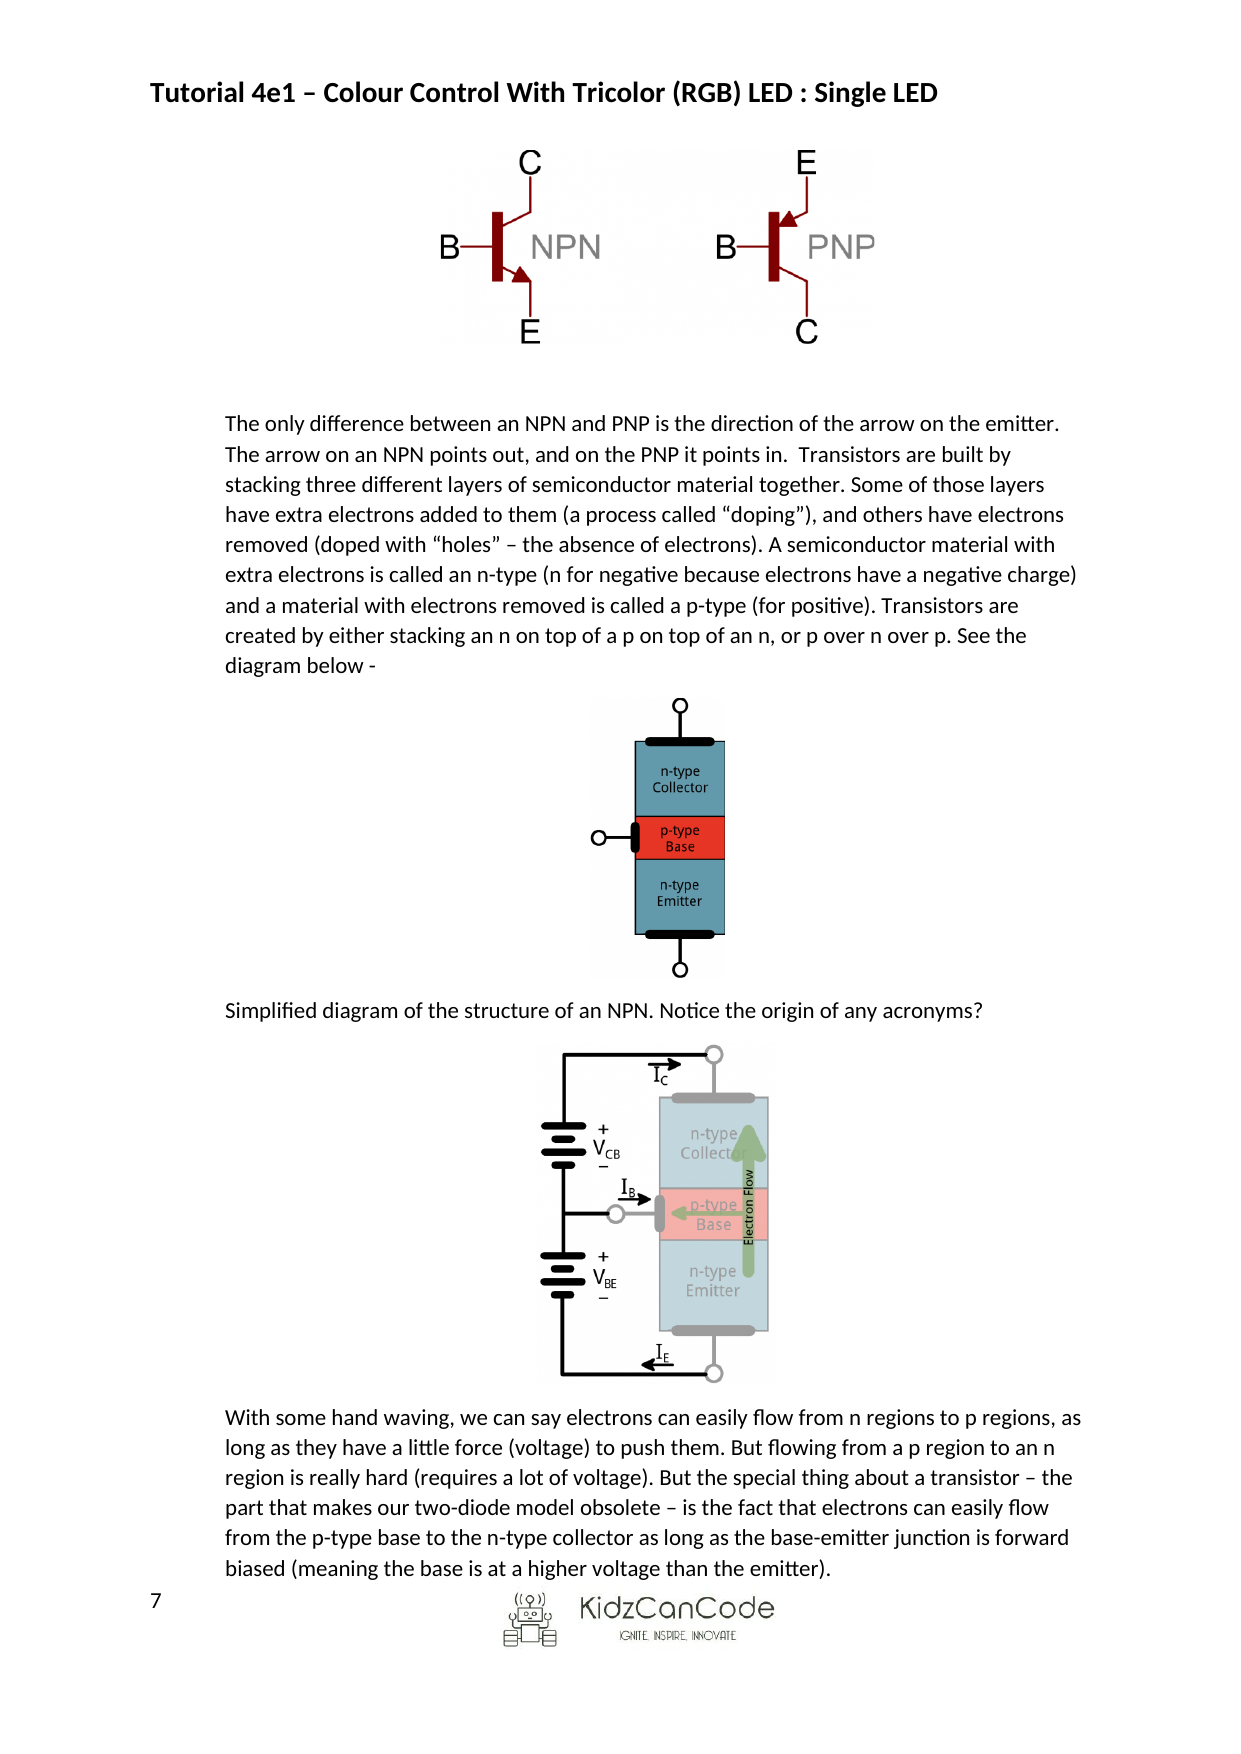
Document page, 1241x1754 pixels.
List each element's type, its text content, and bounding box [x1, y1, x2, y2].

text The only difference between an NPN and PNP is the direction of the arrow on the emitter. The arrow on an NPN points out, and on the PNP it points in. Transistors are built by stacking three different layers of semiconductor material together. Some of those layers have extra electrons added to them (a process called “doping”), and others have electrons removed (doped with “holes” – the absence of electrons). A semiconductor material with extra electrons is called an n-type (n for negative because electrons have a negative charge) and a material with electrons removed is called a p-type (for positive). Transistors are created by either stacking an n on top of a p on top of an n, or p over n over p. See the diagram below - [225, 409, 1090, 679]
picture [497, 1586, 781, 1653]
text With some hand waving, we can say electrons can easily flow from n regions to p regions, as long as they have a little force (voltage) to push them. But flowing from a p region to an n region is really hard (requires a lot of voltage). But the special thing about a transistor – the part that makes our two-diode model obsolete – is the fact that electrons can easily flow from the p-type base to the n-type collector as long as the base-emitter junction is forward biased (meaning the base is at a higher voltage than the emitter). [225, 1403, 1090, 1582]
picture [590, 698, 725, 978]
picture [537, 1043, 778, 1384]
picture [440, 150, 875, 344]
text Simplified diagram of the structure of an NPN. Notice the origin of any acronyms? [225, 996, 1090, 1024]
